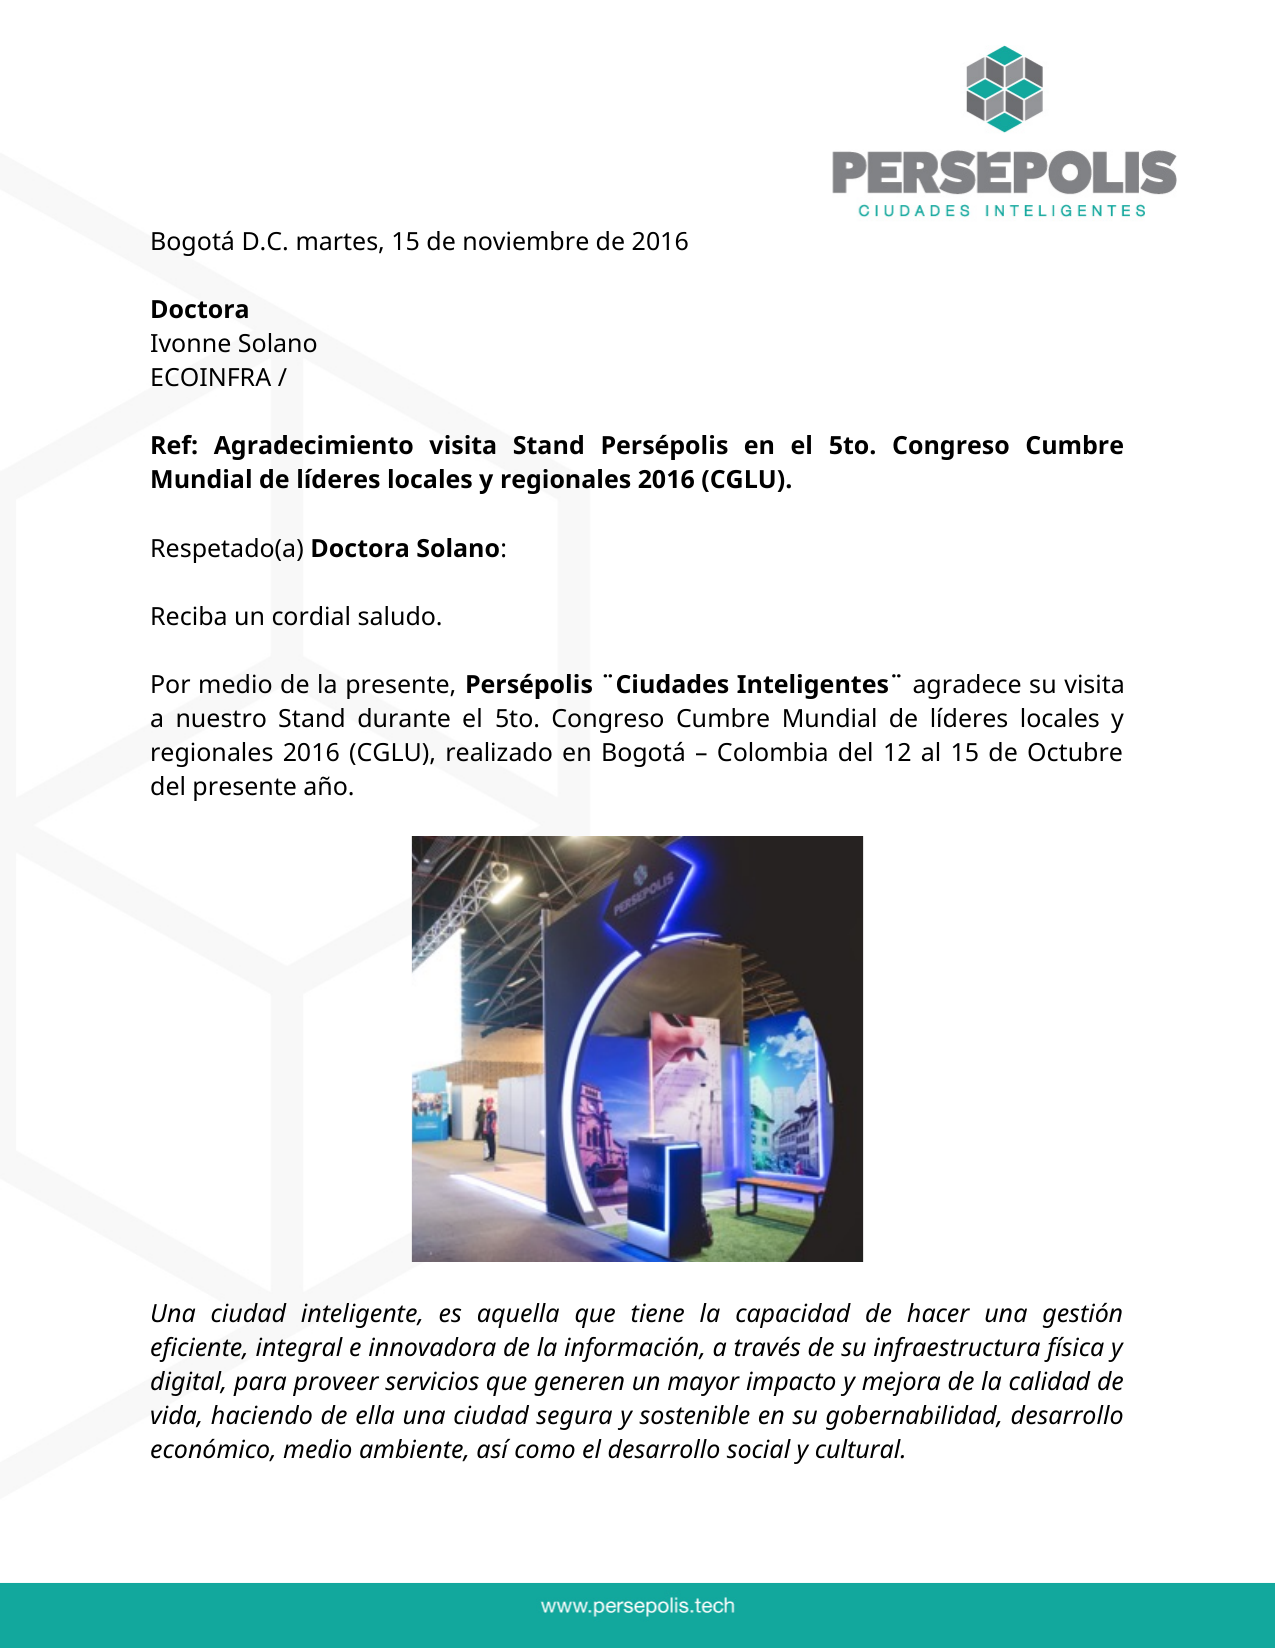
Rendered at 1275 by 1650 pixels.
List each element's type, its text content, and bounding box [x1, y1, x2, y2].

text Bogotá D.C. martes, 15 de noviembre de 2016 [150, 224, 1125, 258]
text Reciba un cordial saludo. [150, 598, 1125, 632]
picture [0, 0, 1275, 1648]
text Doctora [150, 292, 1125, 326]
text Por medio de la presente, Persépolis ¨Ciudades Inteligentes¨ agradece su visita a nuestro Stand durante el 5to. Congreso Cumbre Mundial de líderes locales y regionales 2016 (CGLU), realizado en Bogotá – Colombia del 12 al 15 de Octubre del presente año. [150, 666, 1125, 803]
text ECOINFRA / [150, 360, 1125, 394]
text Ref: Agradecimiento visita Stand Persépolis en el 5to. Congreso Cumbre Mundial de líderes locales y regionales 2016 (CGLU). [150, 428, 1125, 496]
text Respetado(a) Doctora Solano: [150, 530, 1125, 564]
text Ivonne Solano [150, 326, 1125, 360]
text Una ciudad inteligente, es aquella que tiene la capacidad de hacer una gestión eficiente, integral e innovadora de la información, a través de su infraestructura física y digital, para proveer servicios que generen un mayor impacto y mejora de la calidad de vida, haciendo de ella una ciudad segura y sostenible en su gobernabilidad, desarrollo económico, medio ambiente, así como el desarrollo social y cultural. [150, 1296, 1125, 1466]
